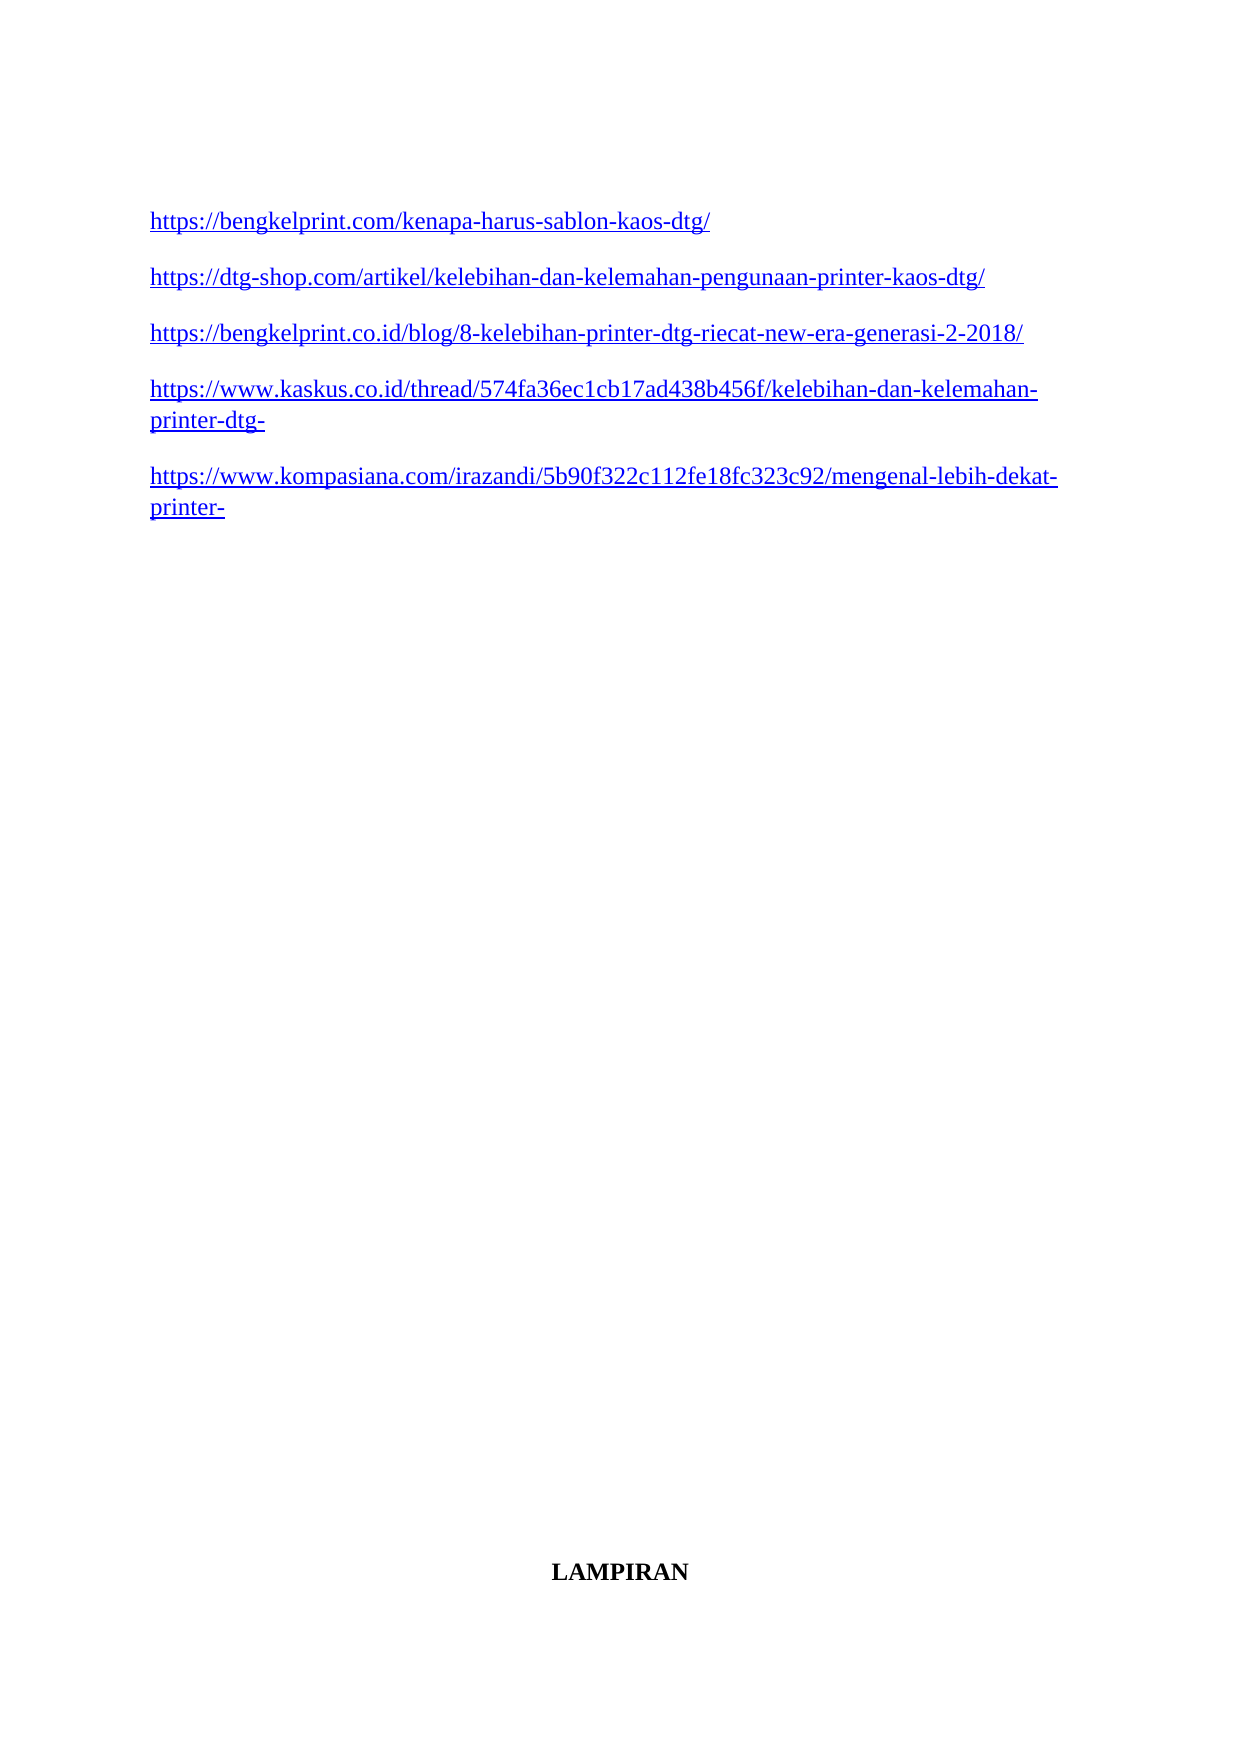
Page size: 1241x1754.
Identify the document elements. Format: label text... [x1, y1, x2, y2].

text https://bengkelprint.co.id/blog/8-kelebihan-printer-dtg-riecat-new-era-generasi-2-2018/ [150, 318, 1090, 347]
text LAMPIRAN [150, 1557, 1090, 1586]
text https://dtg-shop.com/artikel/kelebihan-dan-kelemahan-pengunaan-printer-kaos-dtg/ [150, 262, 1090, 291]
text https://www.kompasiana.com/irazandi/5b90f322c112fe18fc323c92/mengenal-lebih-dekat-printer- [150, 461, 1090, 521]
text https://bengkelprint.com/kenapa-harus-sablon-kaos-dtg/ [150, 206, 1090, 235]
text https://www.kaskus.co.id/thread/574fa36ec1cb17ad438b456f/kelebihan-dan-kelemahan-printer-dtg- [150, 374, 1090, 434]
